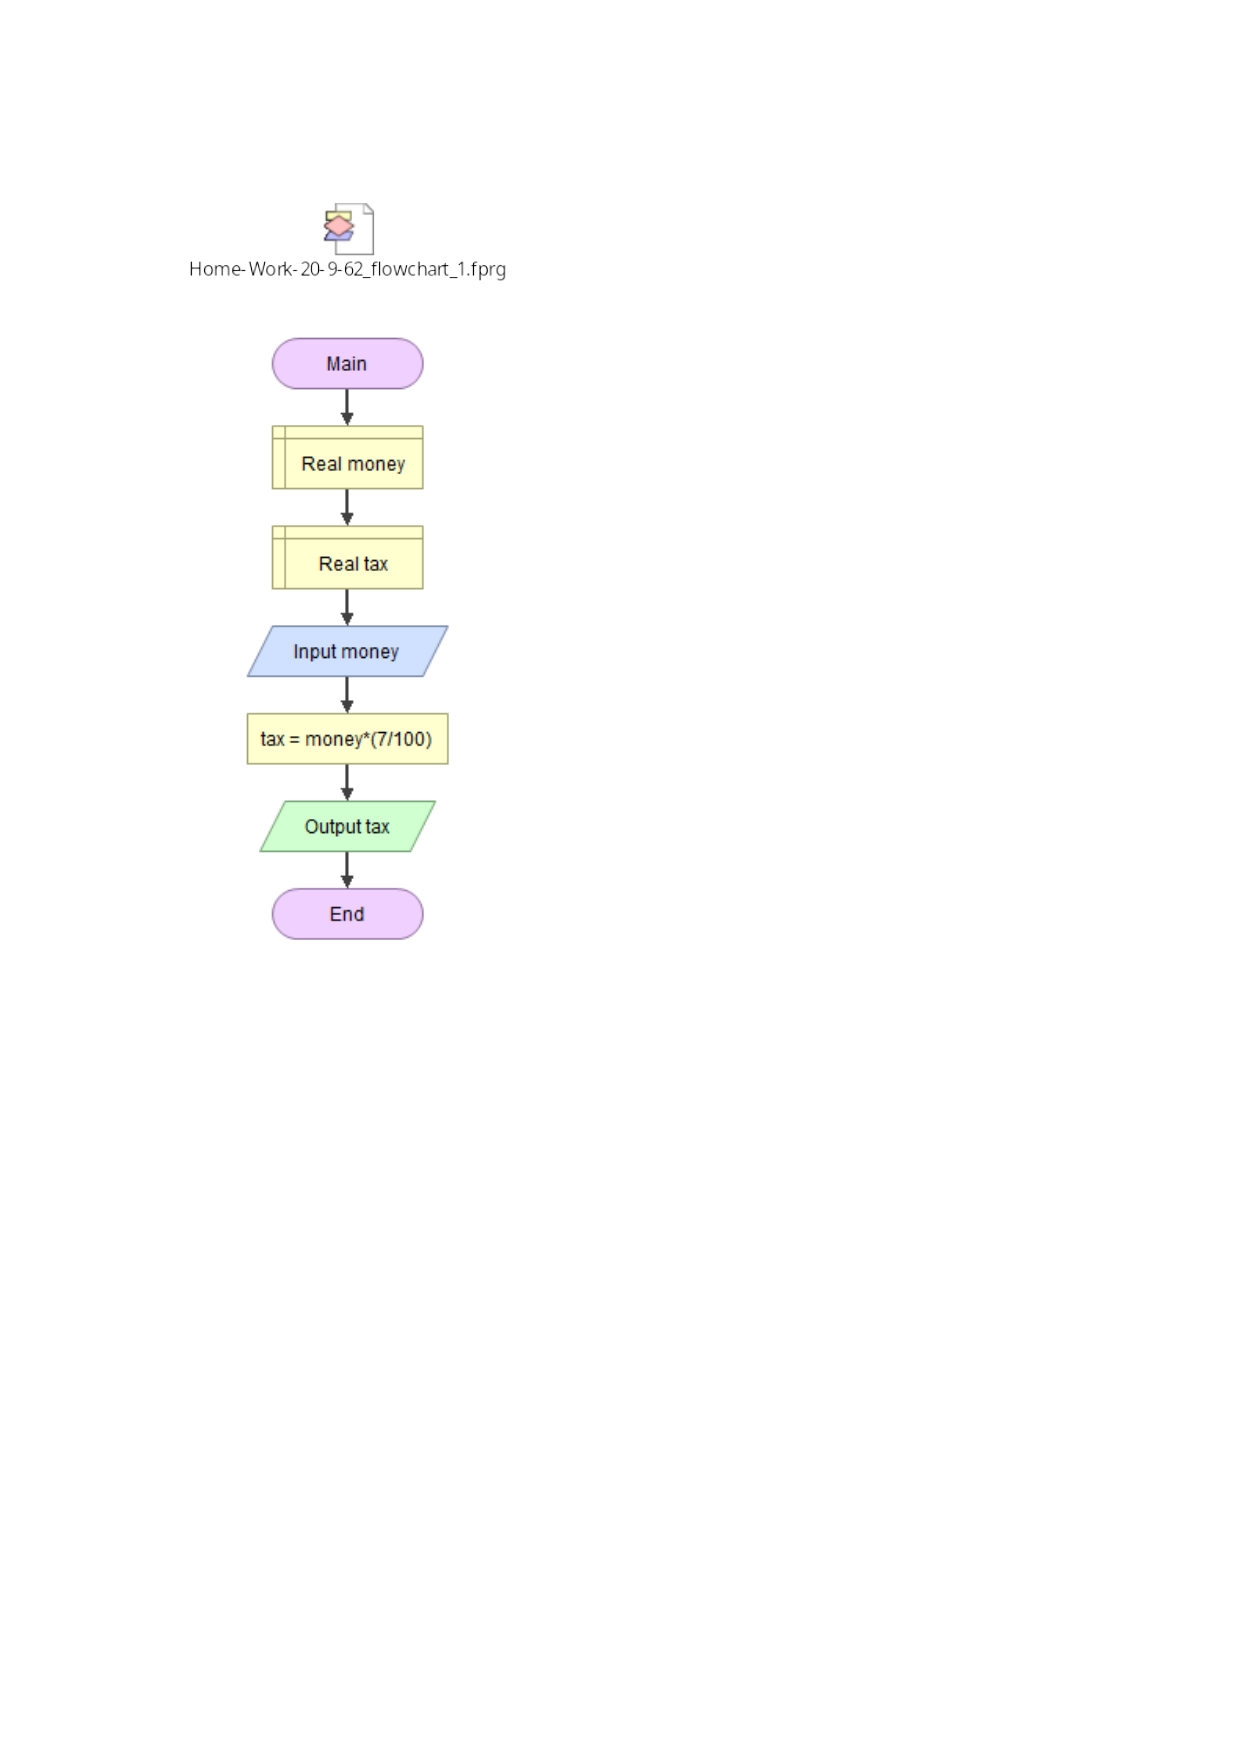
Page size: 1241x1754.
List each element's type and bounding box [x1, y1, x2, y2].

picture [222, 313, 474, 965]
